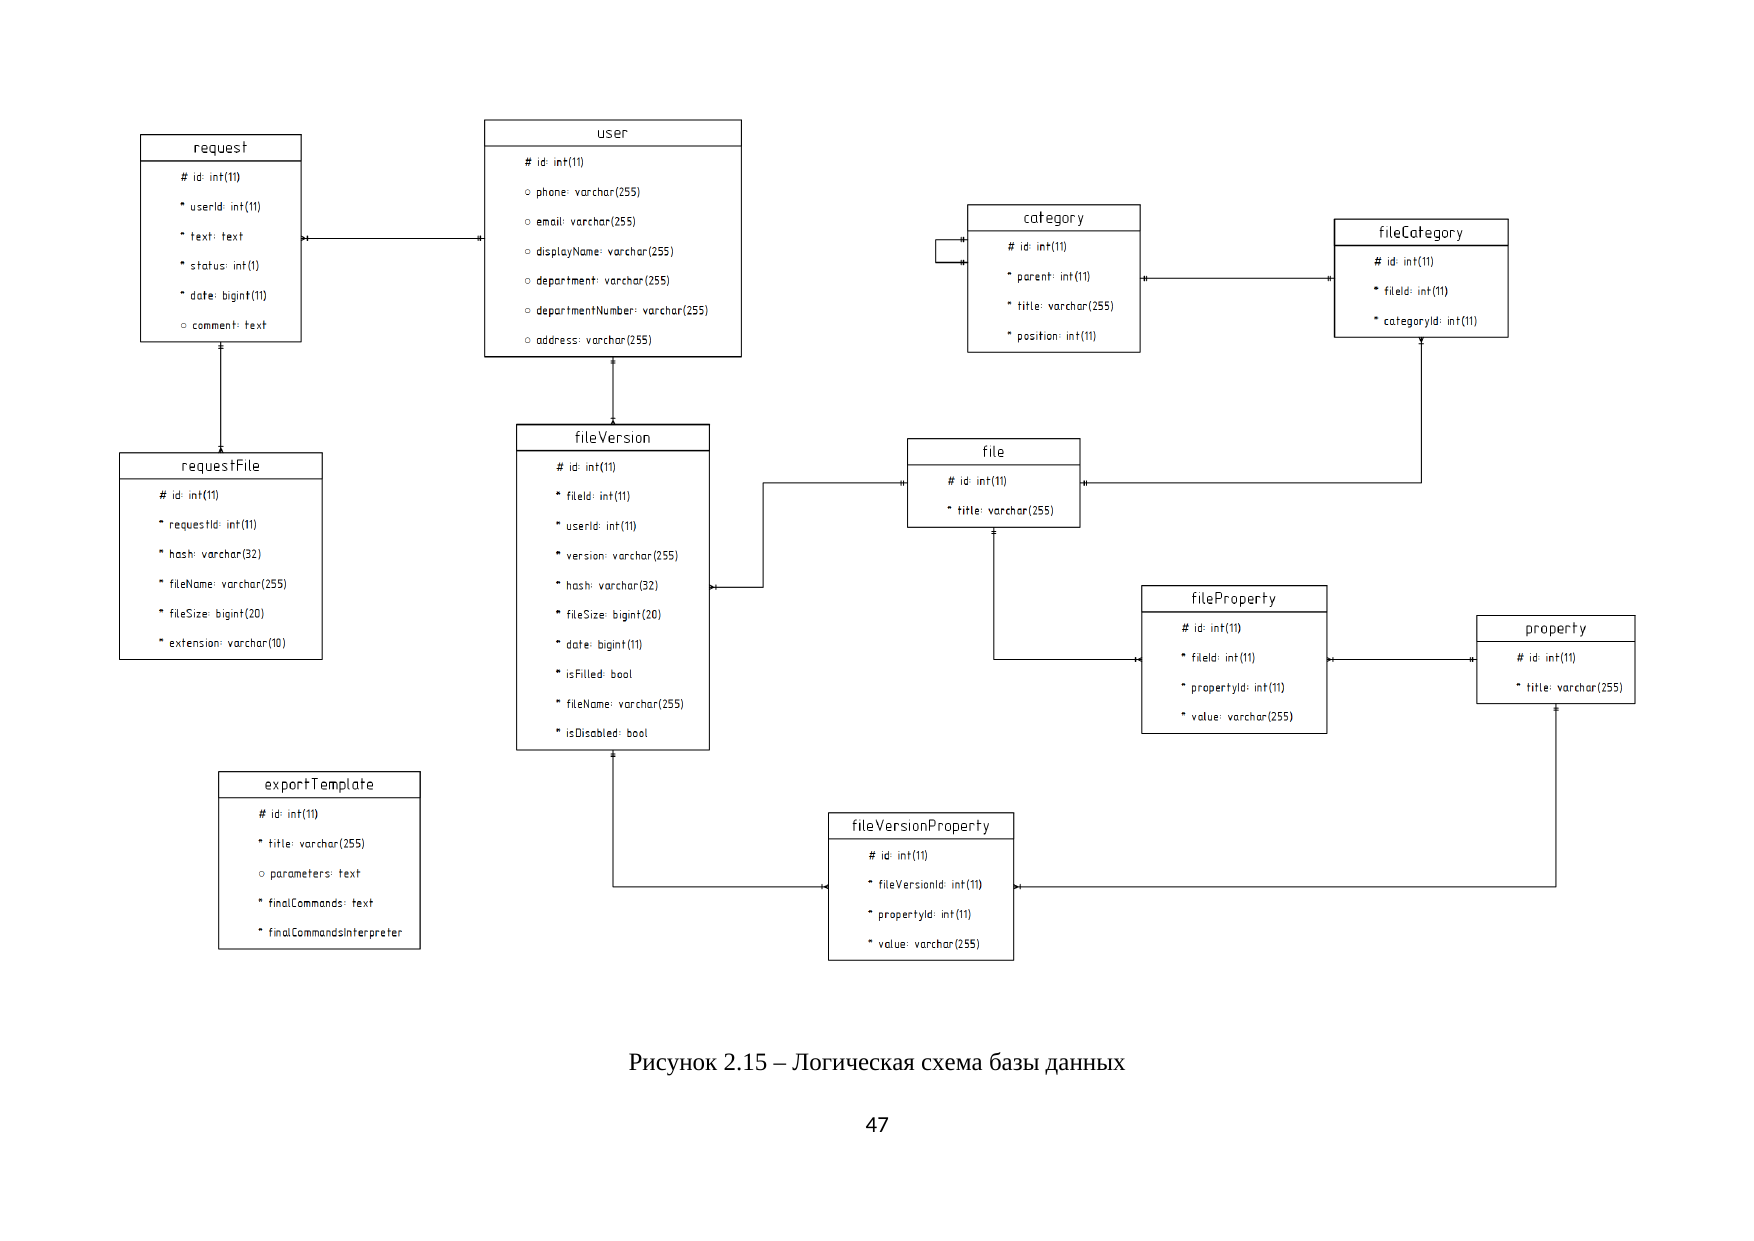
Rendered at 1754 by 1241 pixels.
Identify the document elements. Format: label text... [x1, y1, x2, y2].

text Рисунок 2.15 – Логическая схема базы данных [118, 1047, 1636, 1075]
picture [118, 118, 1636, 961]
